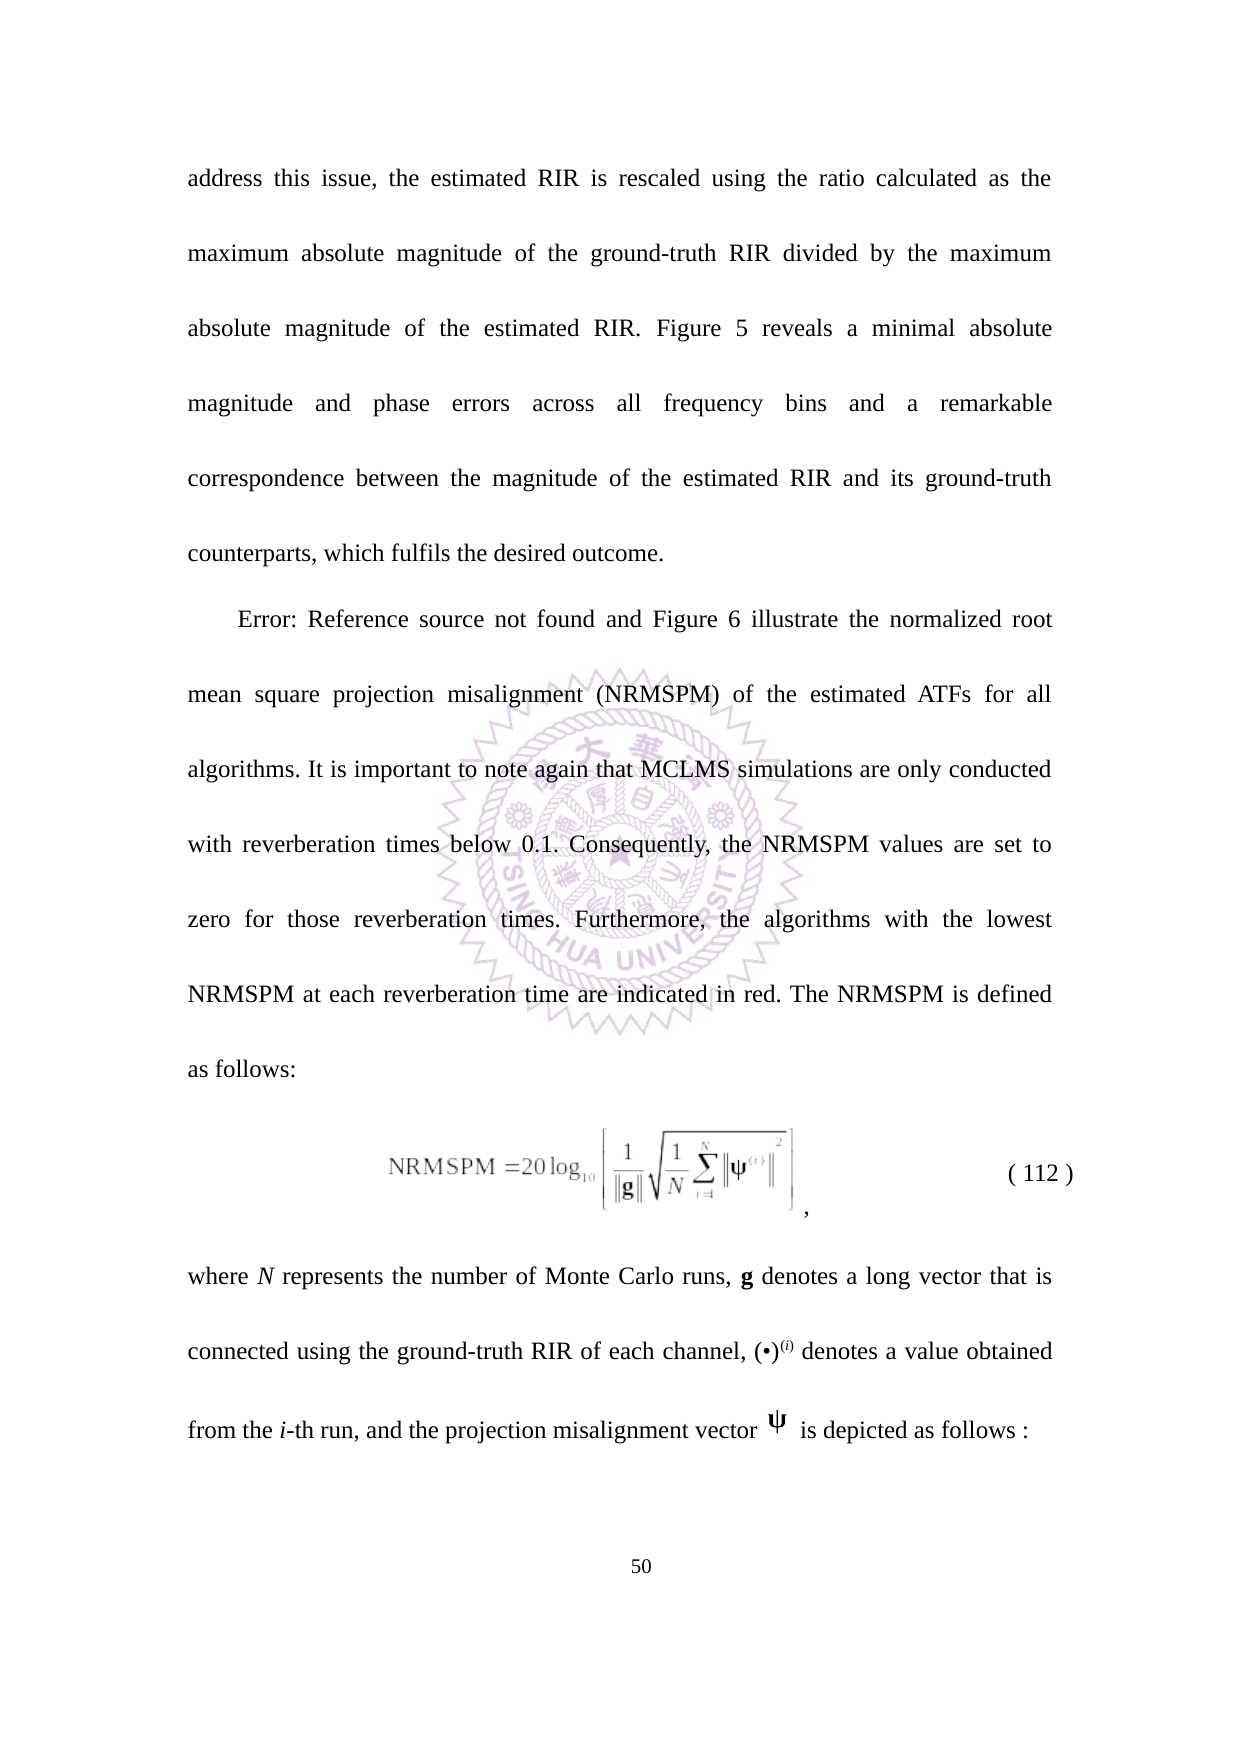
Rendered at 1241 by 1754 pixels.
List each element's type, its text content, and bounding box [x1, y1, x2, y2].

text Table 3 and Figure 6 illustrate the normalized root mean square projection misalignment (NRMSPM) of the estimated ATFs for all algorithms. It is important to note again that MCLMS simulations are only conducted with reverberation times below 0.1. Consequently, the NRMSPM values are set to zero for those reverberation times. Furthermore, the algorithms with the lowest NRMSPM at each reverberation time are indicated in red. The NRMSPM is defined as follows: [187, 600, 1053, 1087]
table_header , [199, 1116, 994, 1257]
text where N represents the number of Monte Carlo runs, g denotes a long vector that is connected using the ground-truth RIR of each channel, (•)(i) denotes a value obtained from the i-th run, and the projection misalignment vector is depicted as follows : [187, 1257, 1053, 1444]
table_header ( 112 ) [994, 1116, 1087, 1257]
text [187, 158, 1053, 571]
